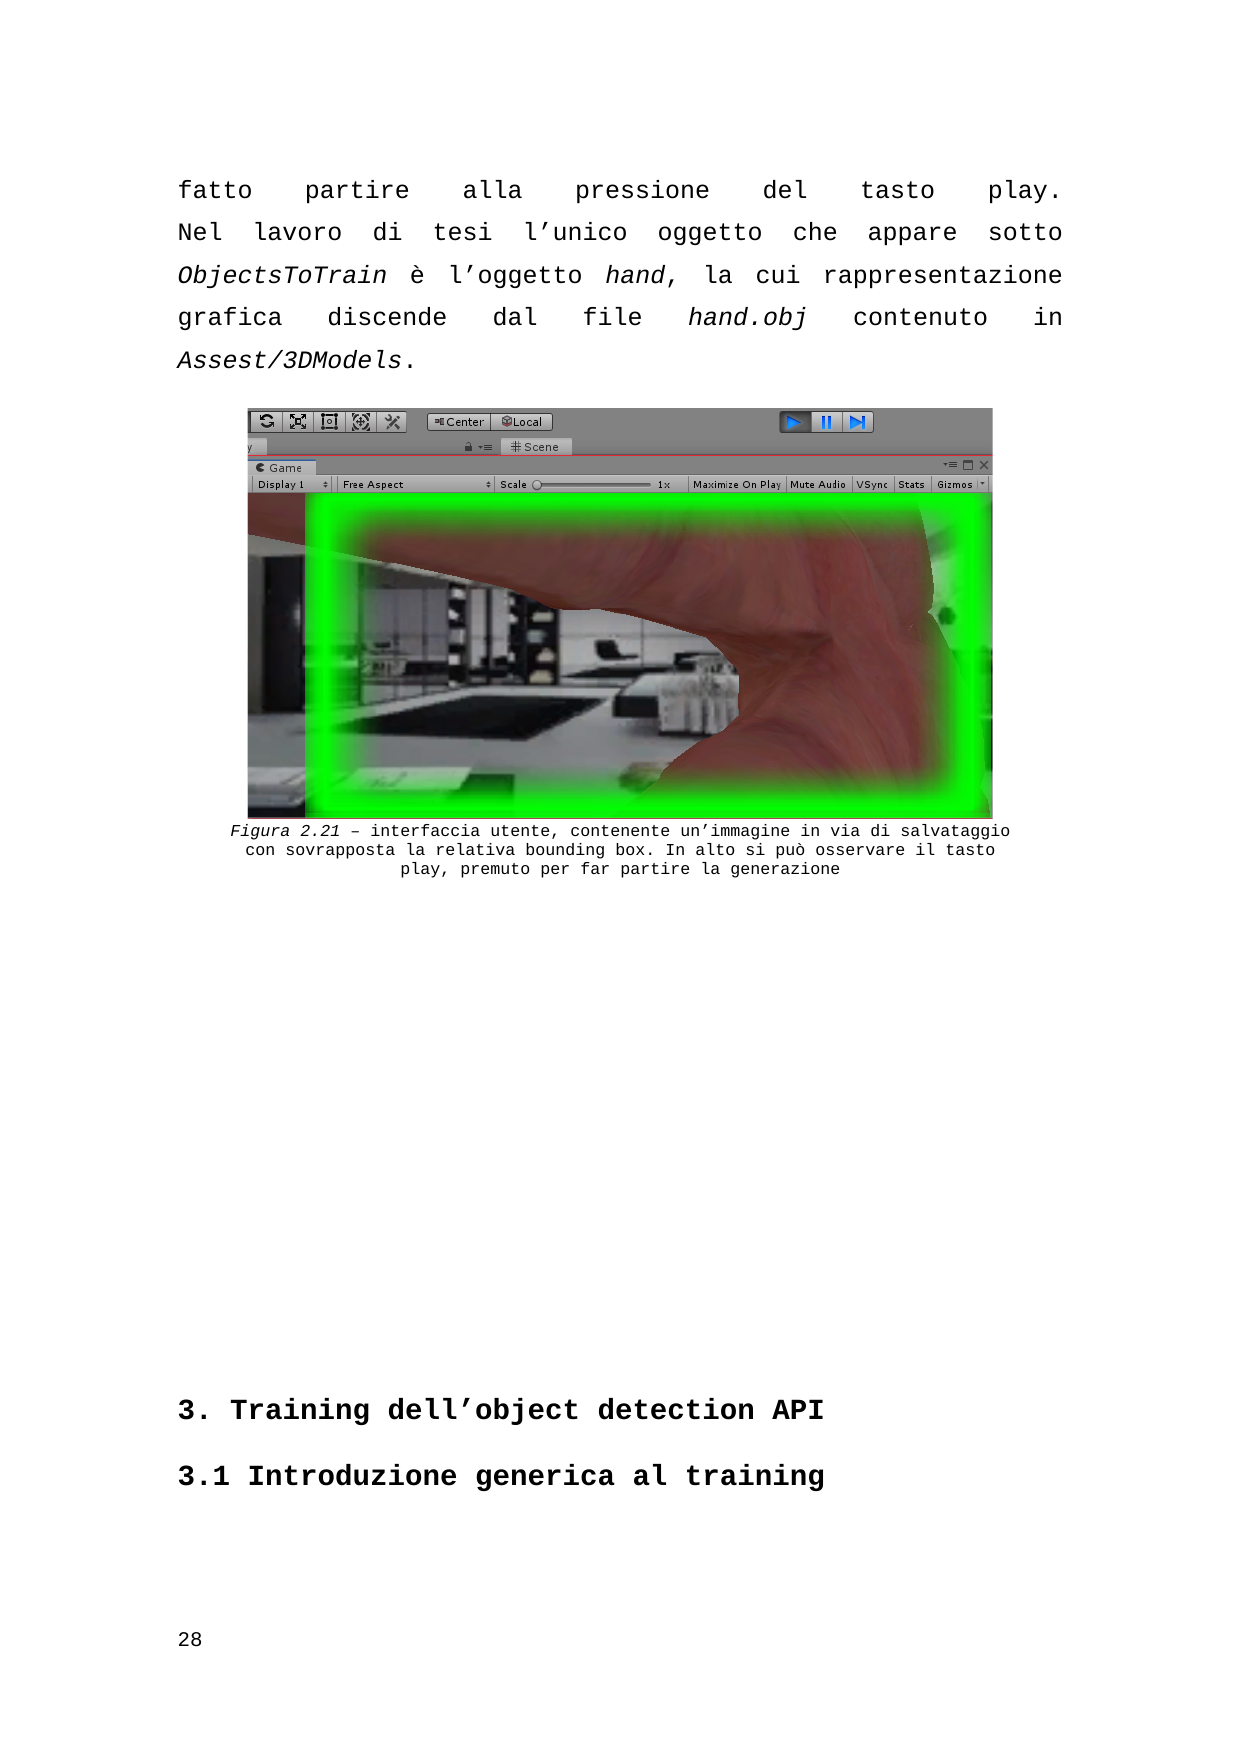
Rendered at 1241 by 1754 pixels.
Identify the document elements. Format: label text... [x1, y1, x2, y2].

text 3. Training dell’object detection API [177, 1395, 1063, 1428]
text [177, 177, 1063, 376]
text 3.1 Introduzione generica al training [177, 1461, 1063, 1494]
picture [247, 408, 993, 819]
